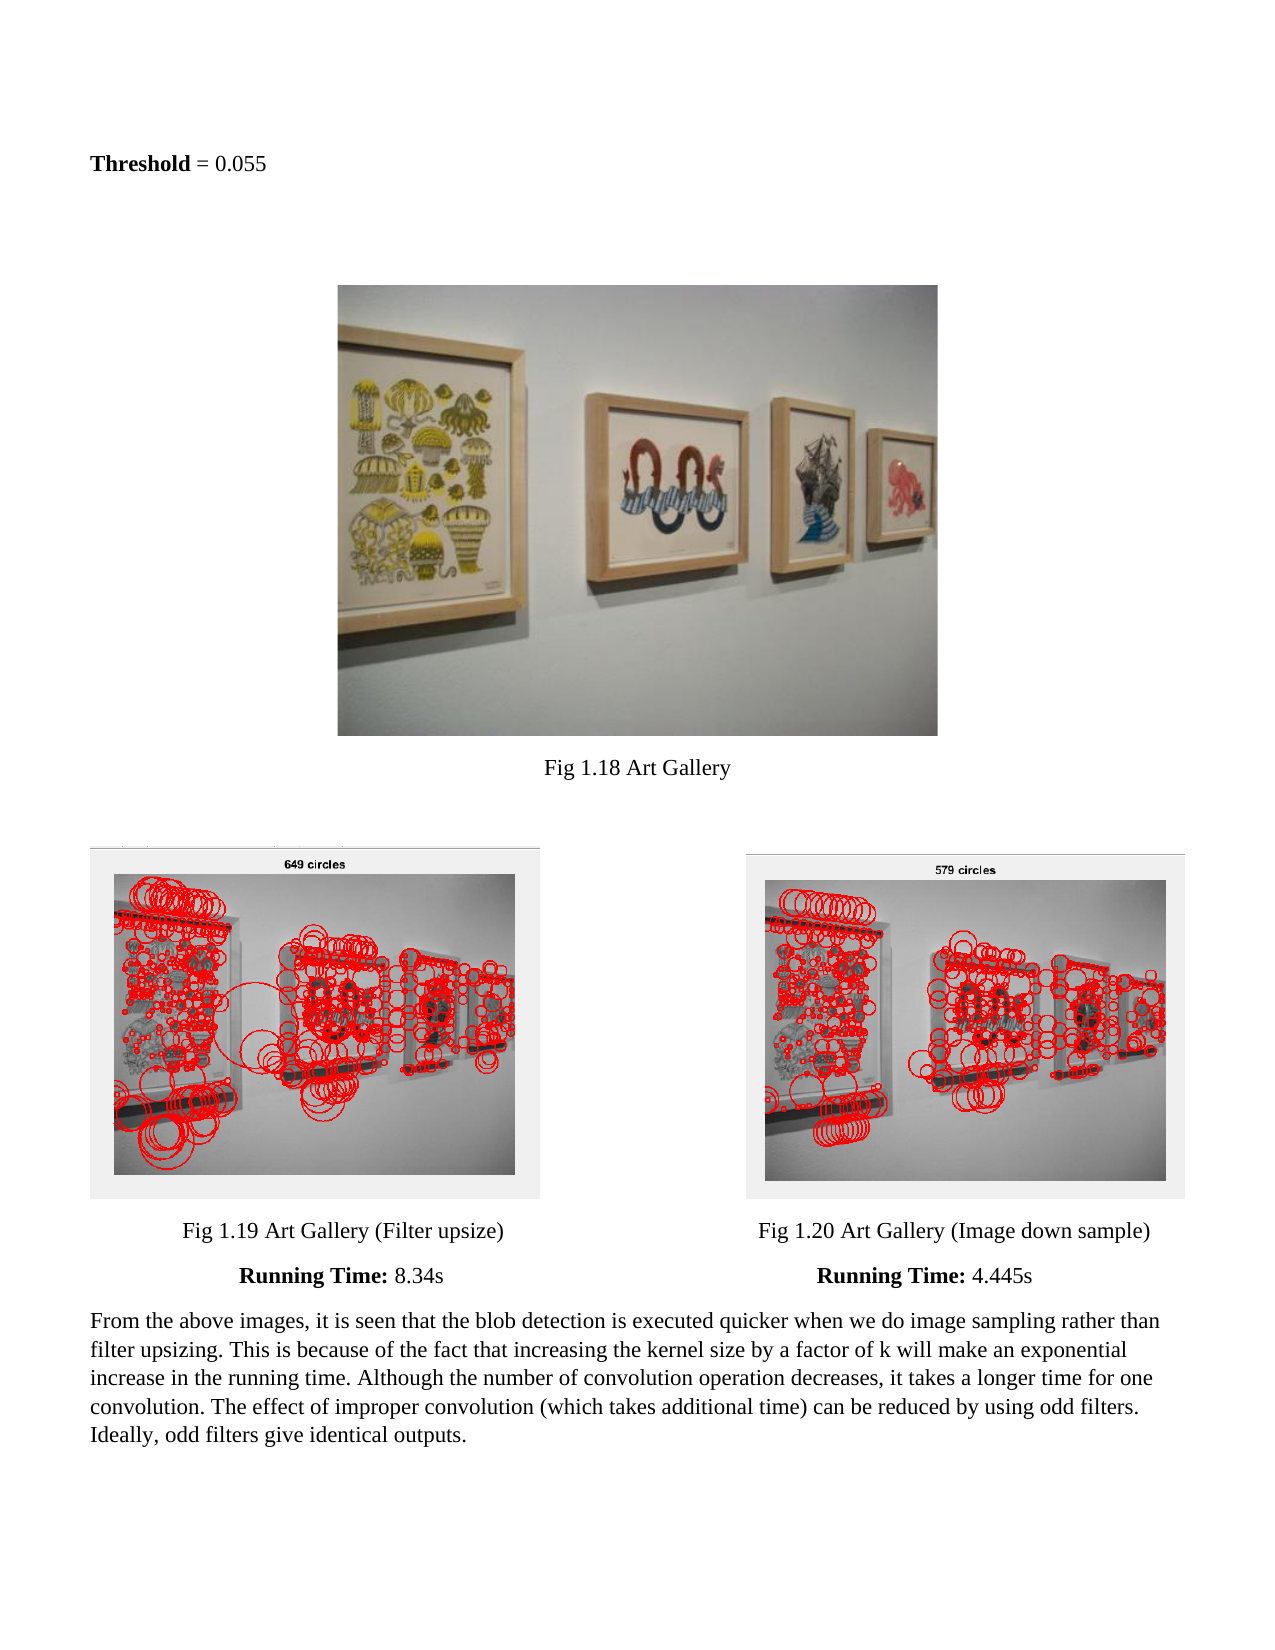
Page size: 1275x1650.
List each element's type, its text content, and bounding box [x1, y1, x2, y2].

picture [746, 854, 1185, 1199]
text Running Time: 8.34s Running Time: 4.445s [90, 1262, 1185, 1289]
text Threshold = 0.055 [90, 150, 1185, 176]
picture [90, 846, 540, 1199]
text Fig 1.19 Art Gallery (Filter upsize) Fig 1.20 Art Gallery (Image down sample) [90, 1217, 1185, 1244]
text Fig 1.18 Art Gallery [90, 754, 1185, 781]
text From the above images, it is seen that the blob detection is executed quicker when we do image sampling rather than filter upsizing. This is because of the fact that increasing the kernel size by a factor of k will make an exponential increase in the running time. Although the number of convolution operation decreases, it takes a longer time for one convolution. The effect of improper convolution (which takes additional time) can be reduced by using odd filters. Ideally, odd filters give identical outputs. [90, 1307, 1185, 1448]
picture [337, 285, 938, 736]
